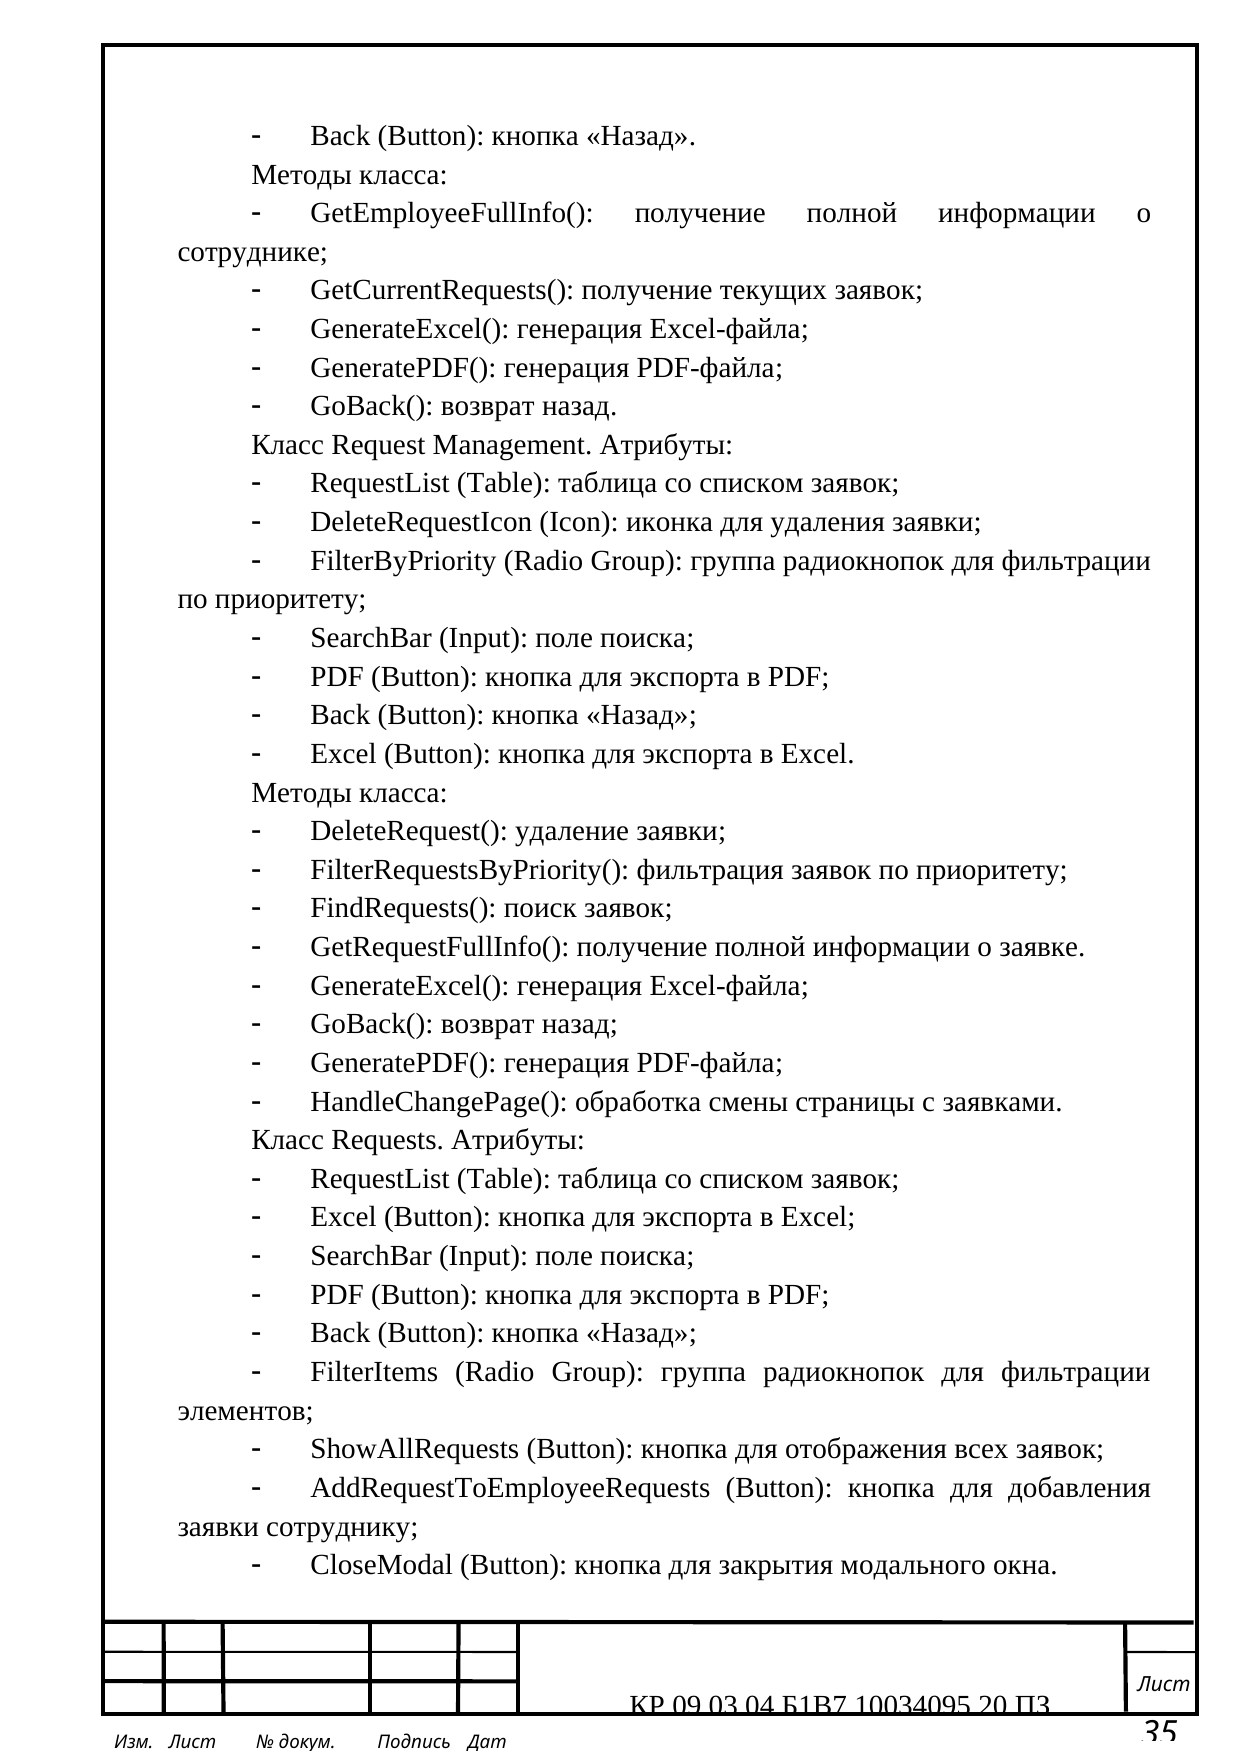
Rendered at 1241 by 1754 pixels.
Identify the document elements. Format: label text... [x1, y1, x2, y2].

list FilterRequestsByPriority(): фильтрация заявок по приоритету; [177, 852, 1152, 886]
list SearchBar (Input): поле поиска; [177, 1238, 1152, 1272]
list DeleteRequest(): удаление заявки; [177, 813, 1152, 847]
list GeneratePDF(): генерация PDF-файла; [177, 350, 1152, 383]
list Back (Button): кнопка «Назад»; [177, 697, 1152, 731]
list GetRequestFullInfo(): получение полной информации о заявке. [177, 929, 1152, 963]
list Back (Button): кнопка «Назад». [177, 118, 1152, 152]
list GoBack(): возврат назад. [177, 388, 1152, 422]
list FilterByPriority (Radio Group): группа радиокнопок для фильтрации по приоритету; [177, 543, 1152, 615]
list DeleteRequestIcon (Icon): иконка для удаления заявки; [177, 504, 1152, 538]
list Excel (Button): кнопка для экспорта в Excel. [177, 736, 1152, 770]
list GetEmployeeFullInfo(): получение полной информации о сотруднике; [177, 195, 1152, 267]
list ShowAllRequests (Button): кнопка для отображения всех заявок; [177, 1431, 1152, 1465]
list GoBack(): возврат назад; [177, 1006, 1152, 1040]
list GenerateExcel(): генерация Excel-файла; [177, 968, 1152, 1001]
list FindRequests(): поиск заявок; [177, 891, 1152, 924]
list CloseModal (Button): кнопка для закрытия модального окна. [177, 1547, 1152, 1581]
list PDF (Button): кнопка для экспорта в PDF; [177, 659, 1152, 692]
text Класс Request Management. Атрибуты: [177, 427, 1152, 461]
text Класс Requests. Атрибуты: [177, 1122, 1152, 1156]
list AddRequestToEmployeeRequests (Button): кнопка для добавления заявки сотруднику; [177, 1470, 1152, 1542]
list GenerateExcel(): генерация Excel-файла; [177, 311, 1152, 345]
list GeneratePDF(): генерация PDF-файла; [177, 1045, 1152, 1079]
list Back (Button): кнопка «Назад»; [177, 1316, 1152, 1349]
list Excel (Button): кнопка для экспорта в Excel; [177, 1199, 1152, 1233]
list FilterItems (Radio Group): группа радиокнопок для фильтрации элементов; [177, 1354, 1152, 1426]
list PDF (Button): кнопка для экспорта в PDF; [177, 1277, 1152, 1311]
list SearchBar (Input): поле поиска; [177, 620, 1152, 654]
text Методы класса: [177, 157, 1152, 190]
list HandleChangePage(): обработка смены страницы с заявками. [177, 1084, 1152, 1117]
list RequestList (Table): таблица со списком заявок; [177, 466, 1152, 499]
list GetCurrentRequests(): получение текущих заявок; [177, 272, 1152, 306]
list RequestList (Table): таблица со списком заявок; [177, 1161, 1152, 1194]
text Методы класса: [177, 775, 1152, 808]
